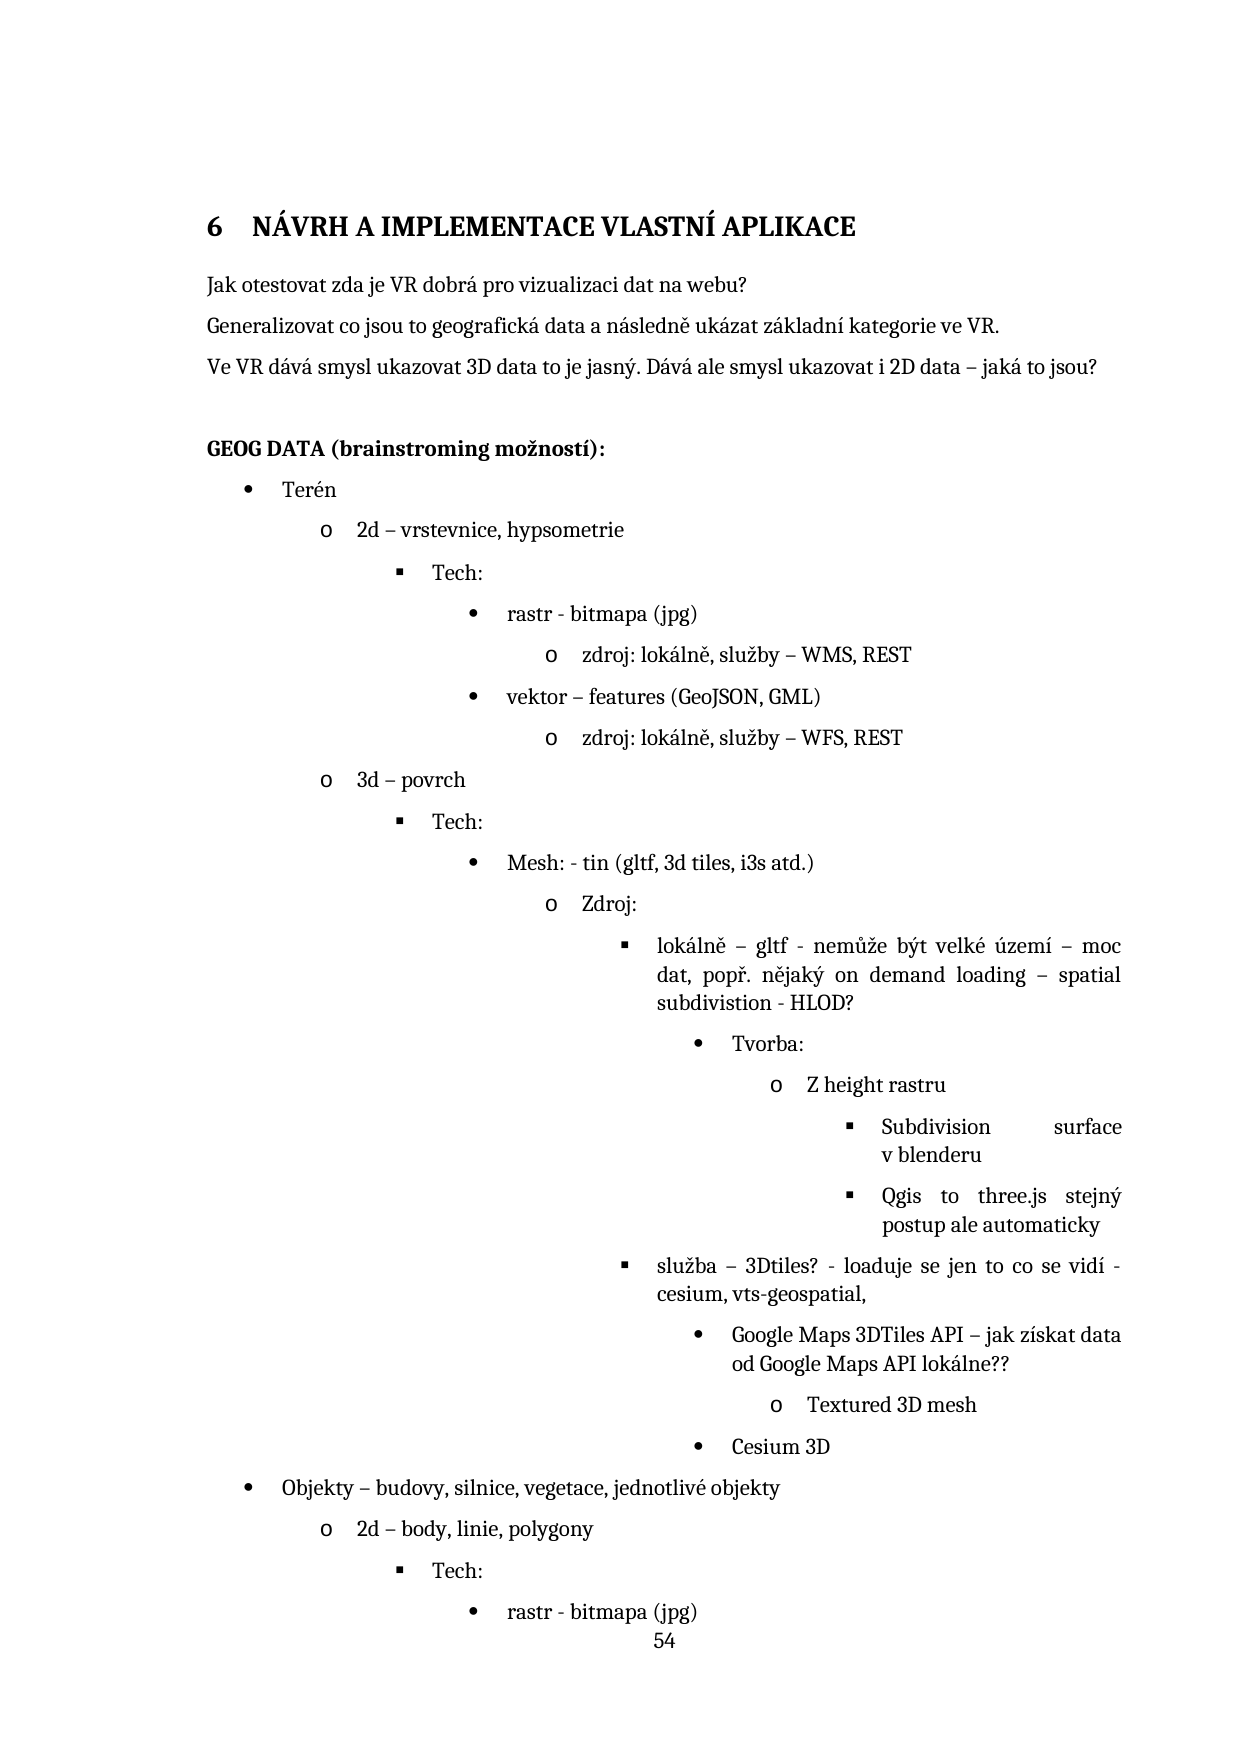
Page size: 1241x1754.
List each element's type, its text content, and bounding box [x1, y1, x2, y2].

list Tech: [394, 559, 1122, 586]
text Jak otestovat zda je VR dobrá pro vizualizaci dat na webu? [207, 272, 1122, 298]
list Z height rastru [769, 1072, 1122, 1099]
text GEOG DATA (brainstroming možností): [207, 435, 1122, 462]
list rastr - bitmapa (jpg) [469, 1598, 1122, 1625]
text Generalizovat co jsou to geografická data a následně ukázat základní kategorie ve VR. [207, 313, 1122, 339]
list 2d – body, linie, polygony [319, 1515, 1122, 1543]
list 3d – povrch [319, 767, 1122, 794]
list služba – 3Dtiles? - loaduje se jen to co se vidí - cesium, vts-geospatial, [619, 1253, 1122, 1307]
list Cesium 3D [694, 1433, 1122, 1460]
list zdroj: lokálně, služby – WFS, REST [544, 724, 1122, 752]
list Terén [244, 476, 1122, 503]
list Subdivision surface v blenderu [844, 1114, 1122, 1169]
list vektor – features (GeoJSON, GML) [469, 683, 1122, 710]
list Tech: [394, 809, 1122, 835]
list Zdroj: [544, 891, 1122, 918]
list lokálně – gltf - nemůže být velké území – moc dat, popř. nějaký on demand loading – spatial subdivistion - HLOD? [619, 933, 1122, 1016]
subtitle Návrh a implementace vlastní aplikace [207, 211, 1122, 244]
list rastr - bitmapa (jpg) [469, 600, 1122, 627]
text Ve VR dává smysl ukazovat 3D data to je jasný. Dává ale smysl ukazovat i 2D data – jaká to jsou? [207, 353, 1122, 380]
list Textured 3D mesh [769, 1391, 1122, 1419]
list Objekty – budovy, silnice, vegetace, jednotlivé objekty [244, 1474, 1122, 1501]
list 2d – vrstevnice, hypsometrie [319, 517, 1122, 545]
list Mesh: - tin (gltf, 3d tiles, i3s atd.) [469, 850, 1122, 876]
list Google Maps 3DTiles API – jak získat data od Google Maps API lokálne?? [694, 1322, 1122, 1377]
list Tvorba: [694, 1031, 1122, 1057]
list Tech: [394, 1558, 1122, 1584]
list zdroj: lokálně, služby – WMS, REST [544, 641, 1122, 669]
list Qgis to three.js stejný postup ale automaticky [844, 1183, 1122, 1238]
